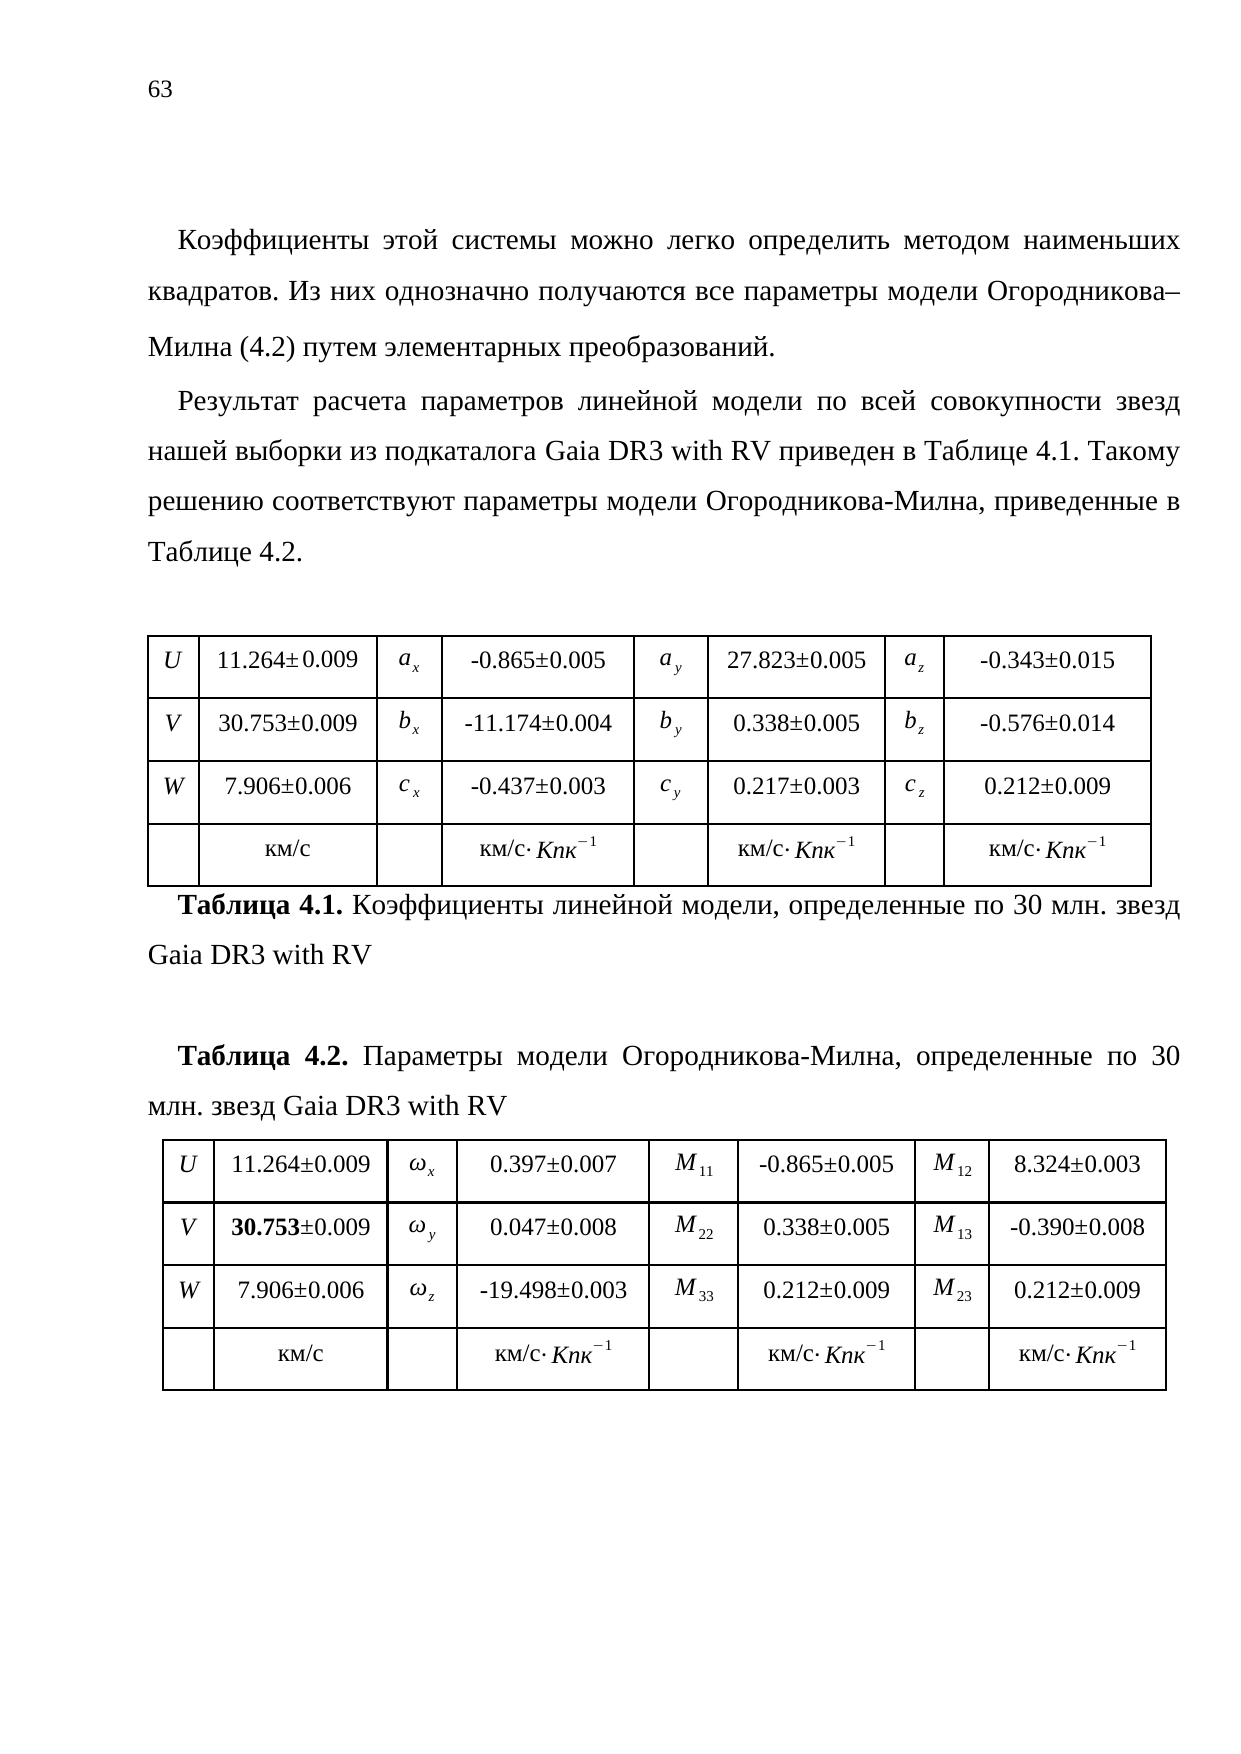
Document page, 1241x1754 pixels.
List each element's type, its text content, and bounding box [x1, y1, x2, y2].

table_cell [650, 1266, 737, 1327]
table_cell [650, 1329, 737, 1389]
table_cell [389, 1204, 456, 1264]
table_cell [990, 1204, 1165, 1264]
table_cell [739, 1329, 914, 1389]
text Таблица 4.1. Коэффициенты линейной модели, определенные по 30 млн. звезд Gaia DR3 with RV [148, 887, 1181, 971]
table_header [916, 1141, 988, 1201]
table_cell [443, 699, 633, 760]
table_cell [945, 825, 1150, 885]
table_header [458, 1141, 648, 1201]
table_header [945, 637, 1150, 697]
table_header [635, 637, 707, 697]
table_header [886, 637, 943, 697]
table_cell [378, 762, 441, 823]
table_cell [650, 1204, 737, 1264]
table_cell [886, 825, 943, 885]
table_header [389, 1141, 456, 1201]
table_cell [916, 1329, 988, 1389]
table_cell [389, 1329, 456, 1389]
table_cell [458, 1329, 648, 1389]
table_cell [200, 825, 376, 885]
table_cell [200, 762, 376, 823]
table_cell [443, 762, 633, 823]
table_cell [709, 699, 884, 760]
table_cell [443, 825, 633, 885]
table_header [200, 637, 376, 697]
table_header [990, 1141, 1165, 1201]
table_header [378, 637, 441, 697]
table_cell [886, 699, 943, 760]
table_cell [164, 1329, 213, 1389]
text Таблица 4.2. Параметры модели Огородникова-Милна, определенные по 30 млн. звезд Gaia DR3 with RV [148, 1038, 1181, 1122]
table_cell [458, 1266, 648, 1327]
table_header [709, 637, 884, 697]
text Результат расчета параметров линейной модели по всей совокупности звезд нашей выборки из подкаталога Gaia DR3 with RV приведен в Таблице 4.1. Такому решению соответствуют параметры модели Огородникова-Милна, приведенные в Таблице 4.2. [148, 383, 1181, 567]
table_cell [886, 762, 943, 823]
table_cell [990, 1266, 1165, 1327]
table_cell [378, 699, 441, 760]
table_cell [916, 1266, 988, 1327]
text Коэффициенты этой системы можно легко определить методом наименьших квадратов. Из них однозначно получаются все параметры модели Огородникова–Милна (4.2) путем элементарных преобразований. [148, 222, 1181, 364]
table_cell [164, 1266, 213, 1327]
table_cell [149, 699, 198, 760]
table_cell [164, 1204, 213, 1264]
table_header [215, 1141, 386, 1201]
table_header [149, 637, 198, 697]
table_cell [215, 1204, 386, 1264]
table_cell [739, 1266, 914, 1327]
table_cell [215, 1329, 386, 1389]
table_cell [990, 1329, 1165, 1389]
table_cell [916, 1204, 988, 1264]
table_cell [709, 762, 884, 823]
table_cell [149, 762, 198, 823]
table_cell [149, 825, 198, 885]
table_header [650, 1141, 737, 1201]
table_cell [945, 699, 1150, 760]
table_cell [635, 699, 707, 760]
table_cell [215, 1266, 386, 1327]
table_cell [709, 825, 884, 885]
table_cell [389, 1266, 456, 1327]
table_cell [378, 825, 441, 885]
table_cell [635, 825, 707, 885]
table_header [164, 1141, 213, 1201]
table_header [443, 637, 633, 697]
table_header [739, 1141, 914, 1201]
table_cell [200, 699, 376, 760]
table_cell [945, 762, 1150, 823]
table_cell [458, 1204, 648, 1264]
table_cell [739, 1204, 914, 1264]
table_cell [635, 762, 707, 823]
